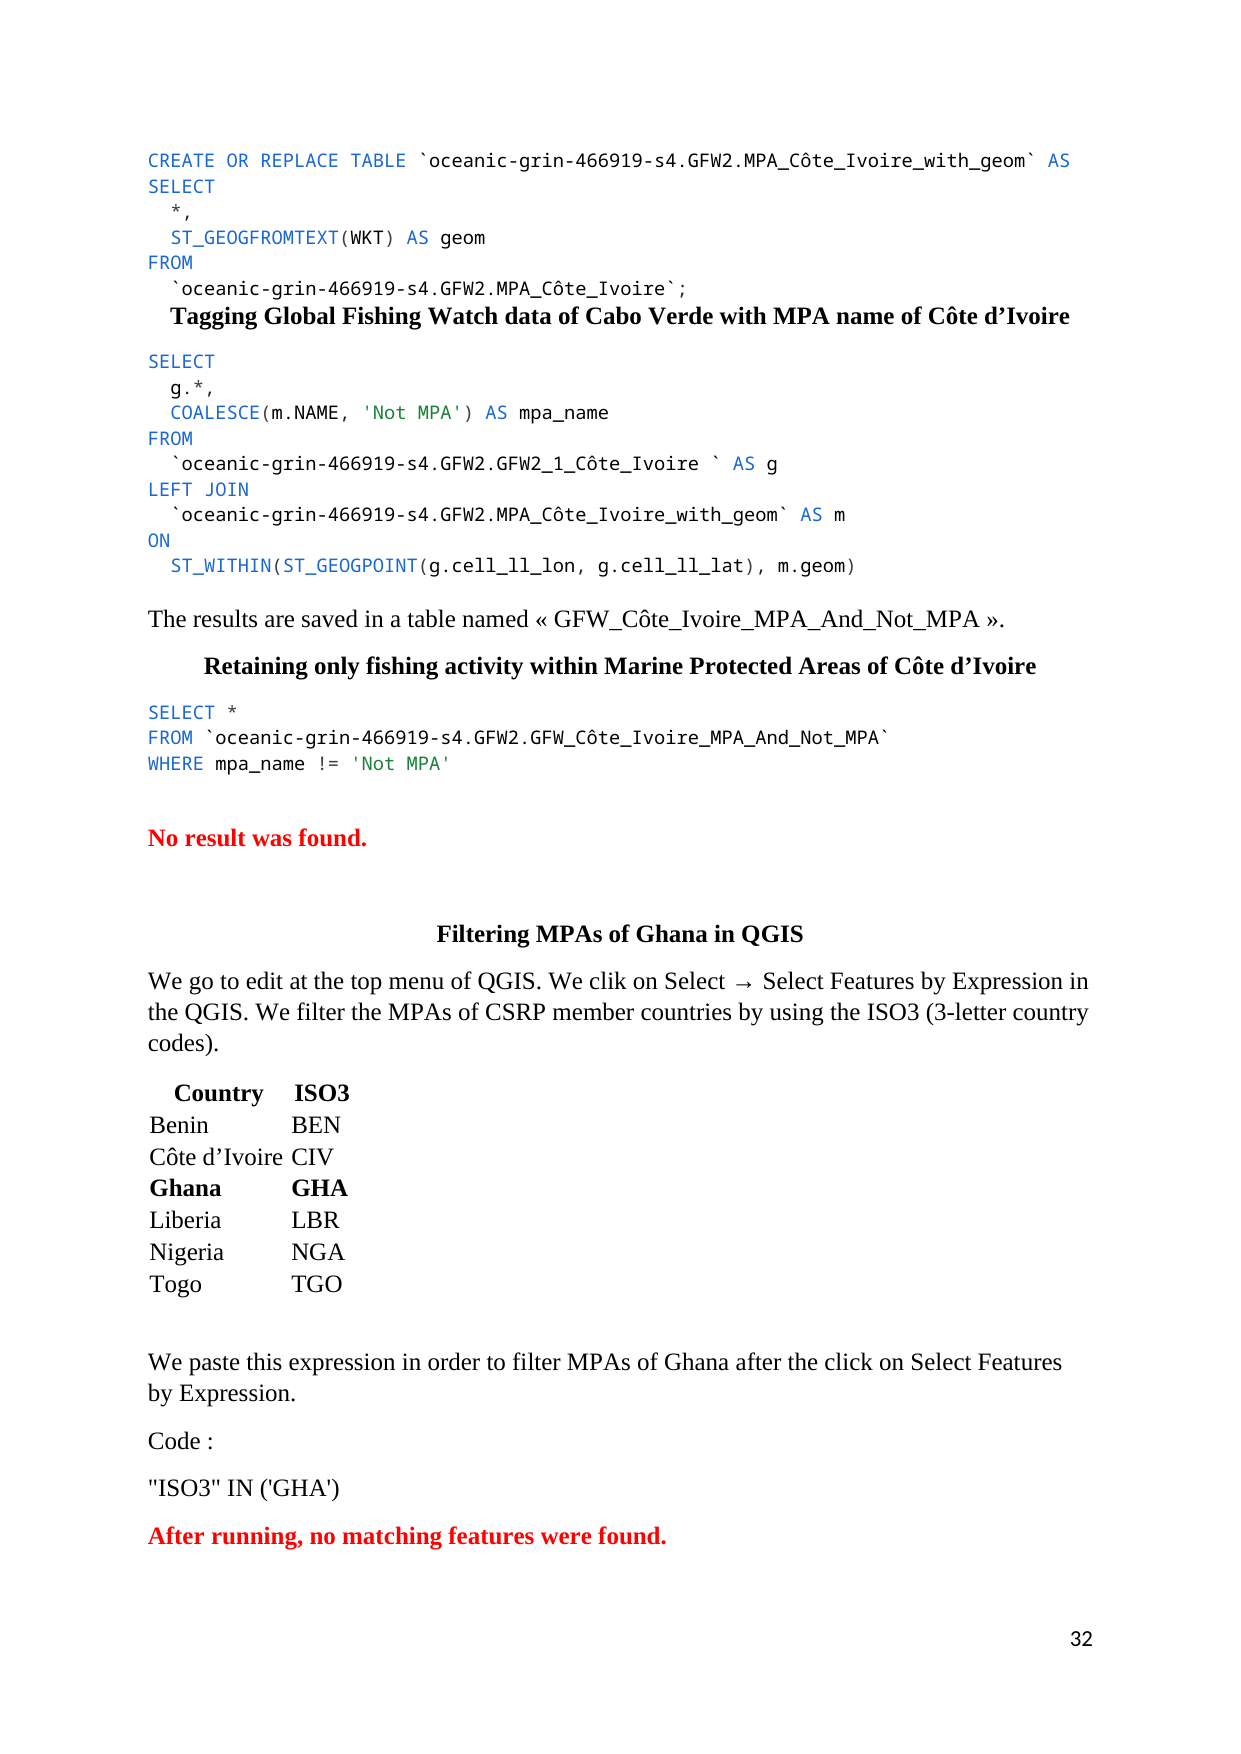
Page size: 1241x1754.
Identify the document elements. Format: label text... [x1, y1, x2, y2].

text ST_GEOGFROMTEXT(WKT) AS geom [148, 224, 1093, 250]
table_cell CIV [290, 1140, 354, 1172]
text SELECT [148, 173, 1093, 199]
text After running, no matching features were found. [148, 1521, 1093, 1550]
text WHERE mpa_name != 'Not MPA' [148, 750, 1093, 776]
text `oceanic-grin-466919-s4.GFW2.GFW2_1_Côte_Ivoire ` AS g [148, 451, 1093, 476]
text ST_WITHIN(ST_GEOGPOINT(g.cell_ll_lon, g.cell_ll_lat), m.geom) [148, 553, 1093, 578]
text CREATE OR REPLACE TABLE `oceanic-grin-466919-s4.GFW2.MPA_Côte_Ivoire_with_geom` AS [148, 148, 1093, 173]
text SELECT [148, 348, 1093, 374]
text g.*, [148, 374, 1093, 399]
table_cell Nigeria [148, 1236, 289, 1267]
text `oceanic-grin-466919-s4.GFW2.MPA_Côte_Ivoire`; [148, 275, 1093, 301]
text Filtering MPAs of Ghana in QGIS [148, 919, 1093, 947]
text ON [148, 527, 1093, 553]
table_cell Ghana [148, 1172, 289, 1204]
table_cell NGA [290, 1236, 354, 1267]
table_cell Togo [148, 1268, 289, 1299]
table_cell TGO [290, 1268, 354, 1299]
text COALESCE(m.NAME, 'Not MPA') AS mpa_name [148, 399, 1093, 425]
text LEFT JOIN [148, 476, 1093, 502]
text FROM [148, 250, 1093, 275]
table_header ISO3 [290, 1076, 354, 1108]
table_cell GHA [290, 1172, 354, 1204]
text The results are saved in a table named « GFW_Côte_Ivoire_MPA_And_Not_MPA ». [148, 604, 1093, 632]
table_cell Liberia [148, 1204, 289, 1236]
table_header Country [148, 1076, 289, 1108]
text Code : [148, 1426, 1093, 1454]
text *, [148, 199, 1093, 224]
text We go to edit at the top menu of QGIS. We clik on Select → Select Features by Expression in the QGIS. We filter the MPAs of CSRP member countries by using the ISO3 (3-letter country codes). [148, 966, 1093, 1057]
text "ISO3" IN ('GHA') [148, 1473, 1093, 1502]
text Retaining only fishing activity within Marine Protected Areas of Côte d’Ivoire [148, 651, 1093, 680]
table_cell Benin [148, 1108, 289, 1140]
table_cell LBR [290, 1204, 354, 1236]
text No result was found. [148, 823, 1093, 852]
text FROM `oceanic-grin-466919-s4.GFW2.GFW_Côte_Ivoire_MPA_And_Not_MPA` [148, 724, 1093, 750]
table_cell BEN [290, 1108, 354, 1140]
text We paste this expression in order to filter MPAs of Ghana after the click on Select Features by Expression. [148, 1347, 1093, 1407]
text FROM [148, 425, 1093, 451]
table_cell Côte d’Ivoire [148, 1140, 289, 1172]
text `oceanic-grin-466919-s4.GFW2.MPA_Côte_Ivoire_with_geom` AS m [148, 502, 1093, 527]
text SELECT * [148, 699, 1093, 724]
text Tagging Global Fishing Watch data of Cabo Verde with MPA name of Côte d’Ivoire [148, 301, 1093, 329]
